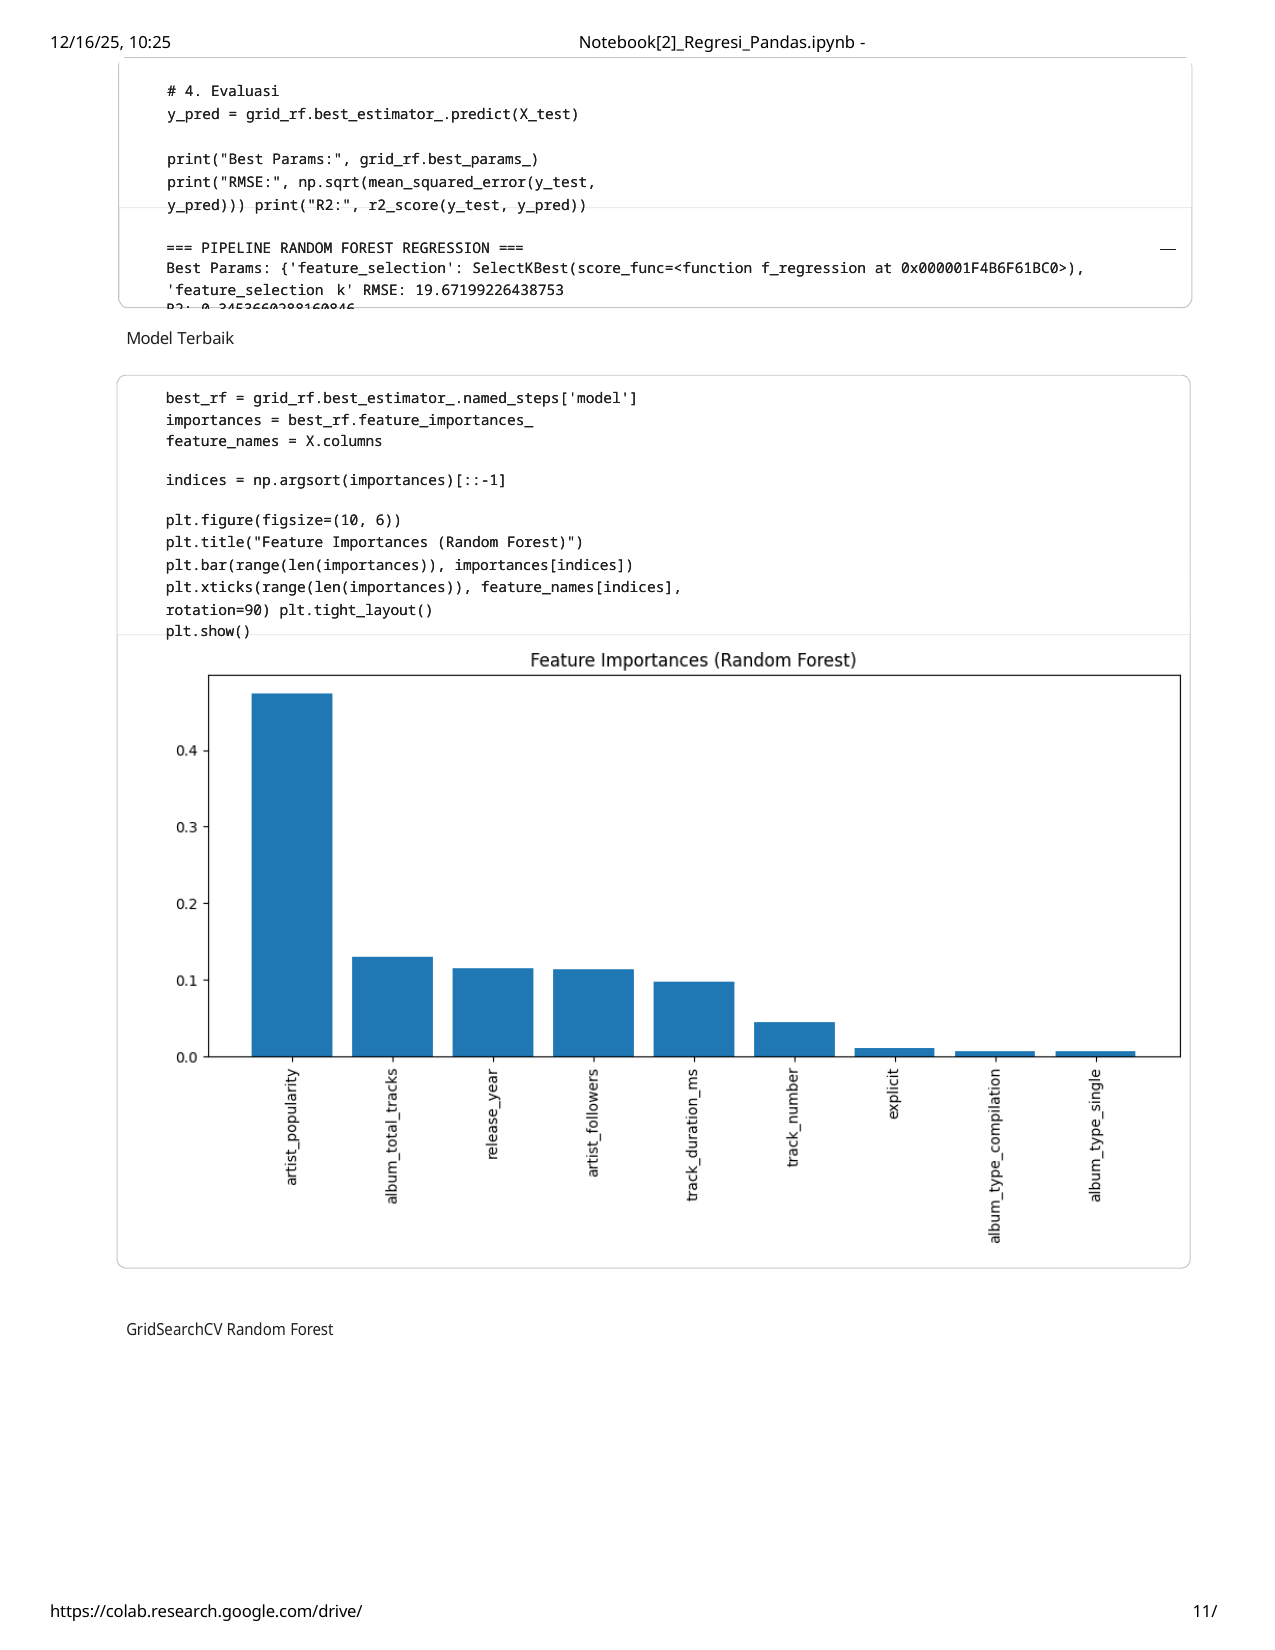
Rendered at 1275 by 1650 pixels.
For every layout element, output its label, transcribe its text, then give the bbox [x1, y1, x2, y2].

picture [176, 652, 1182, 1244]
text Model Terbaik [126, 326, 1200, 349]
text GridSearchCV Random Forest [126, 1318, 1200, 1341]
